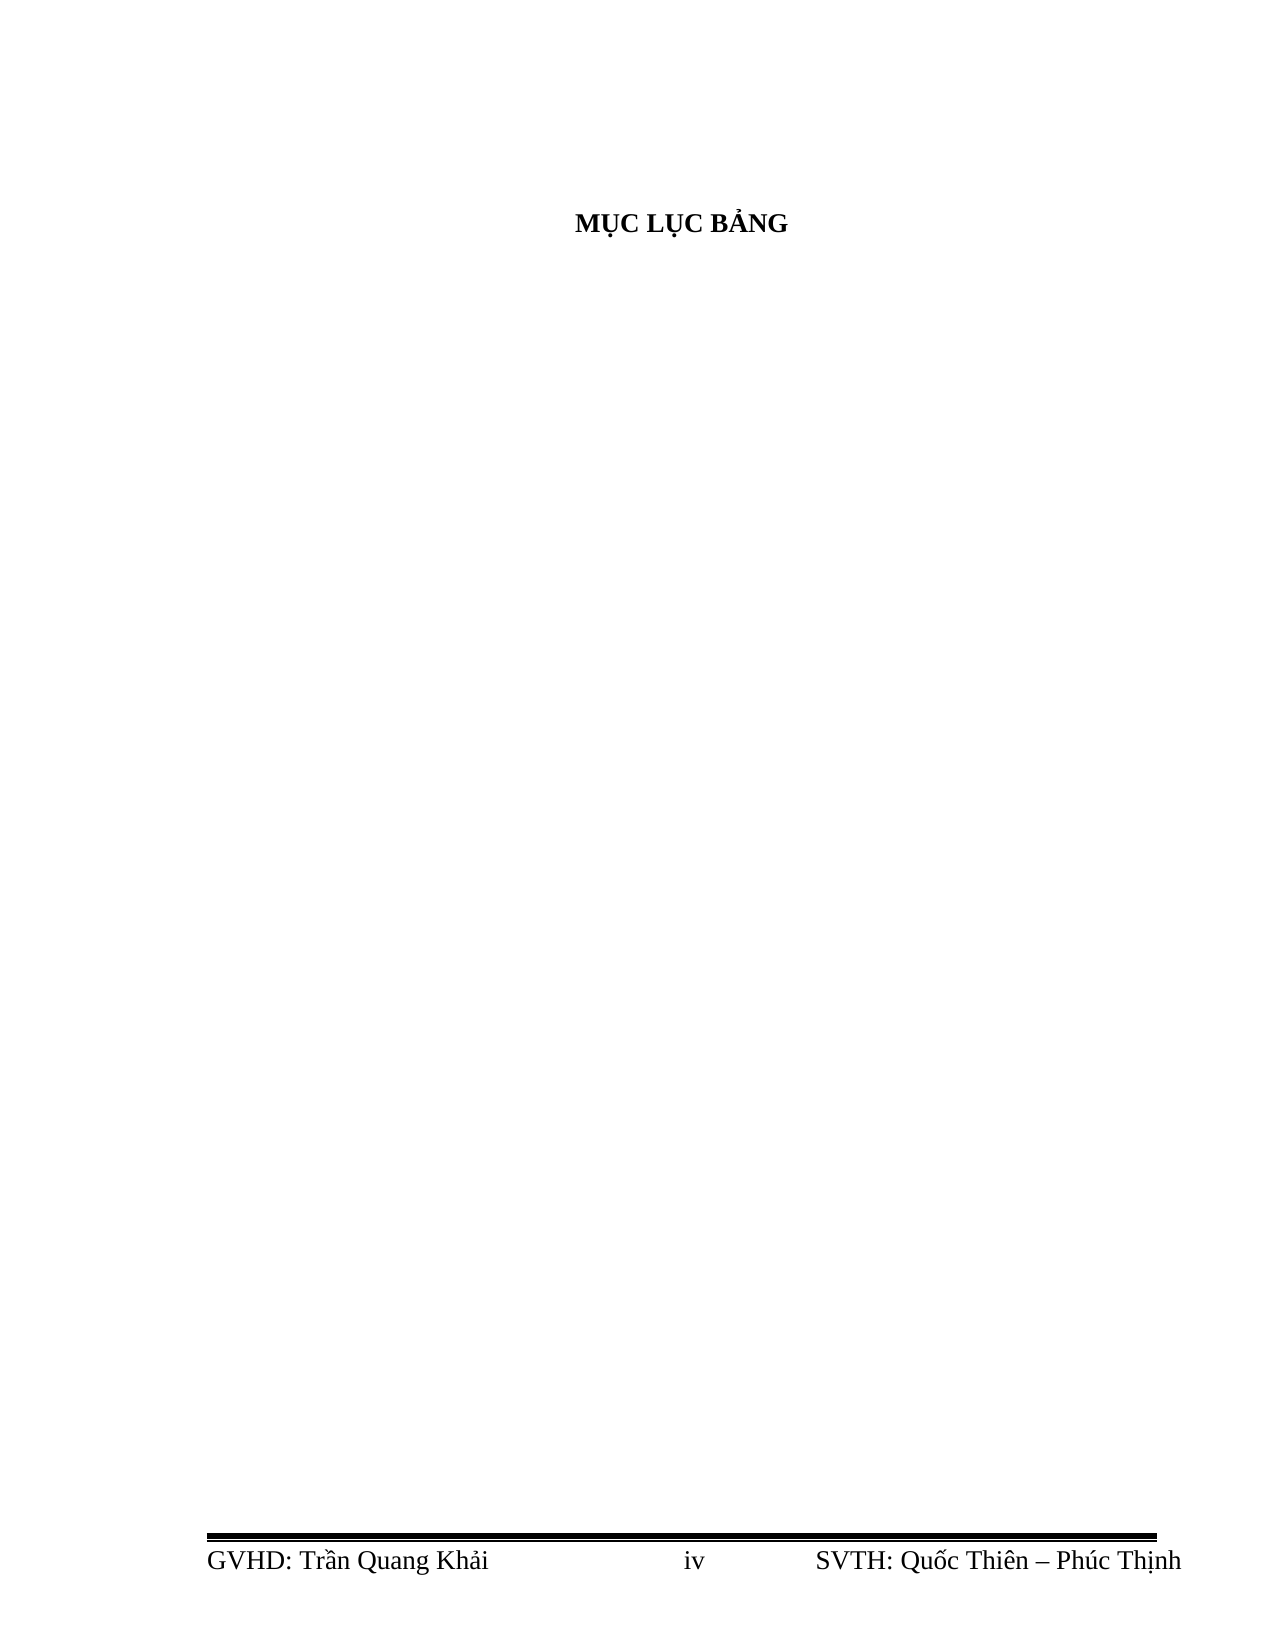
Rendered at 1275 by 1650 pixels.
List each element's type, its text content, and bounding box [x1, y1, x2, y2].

text MỤC LỤC BẢNG [207, 207, 1157, 238]
